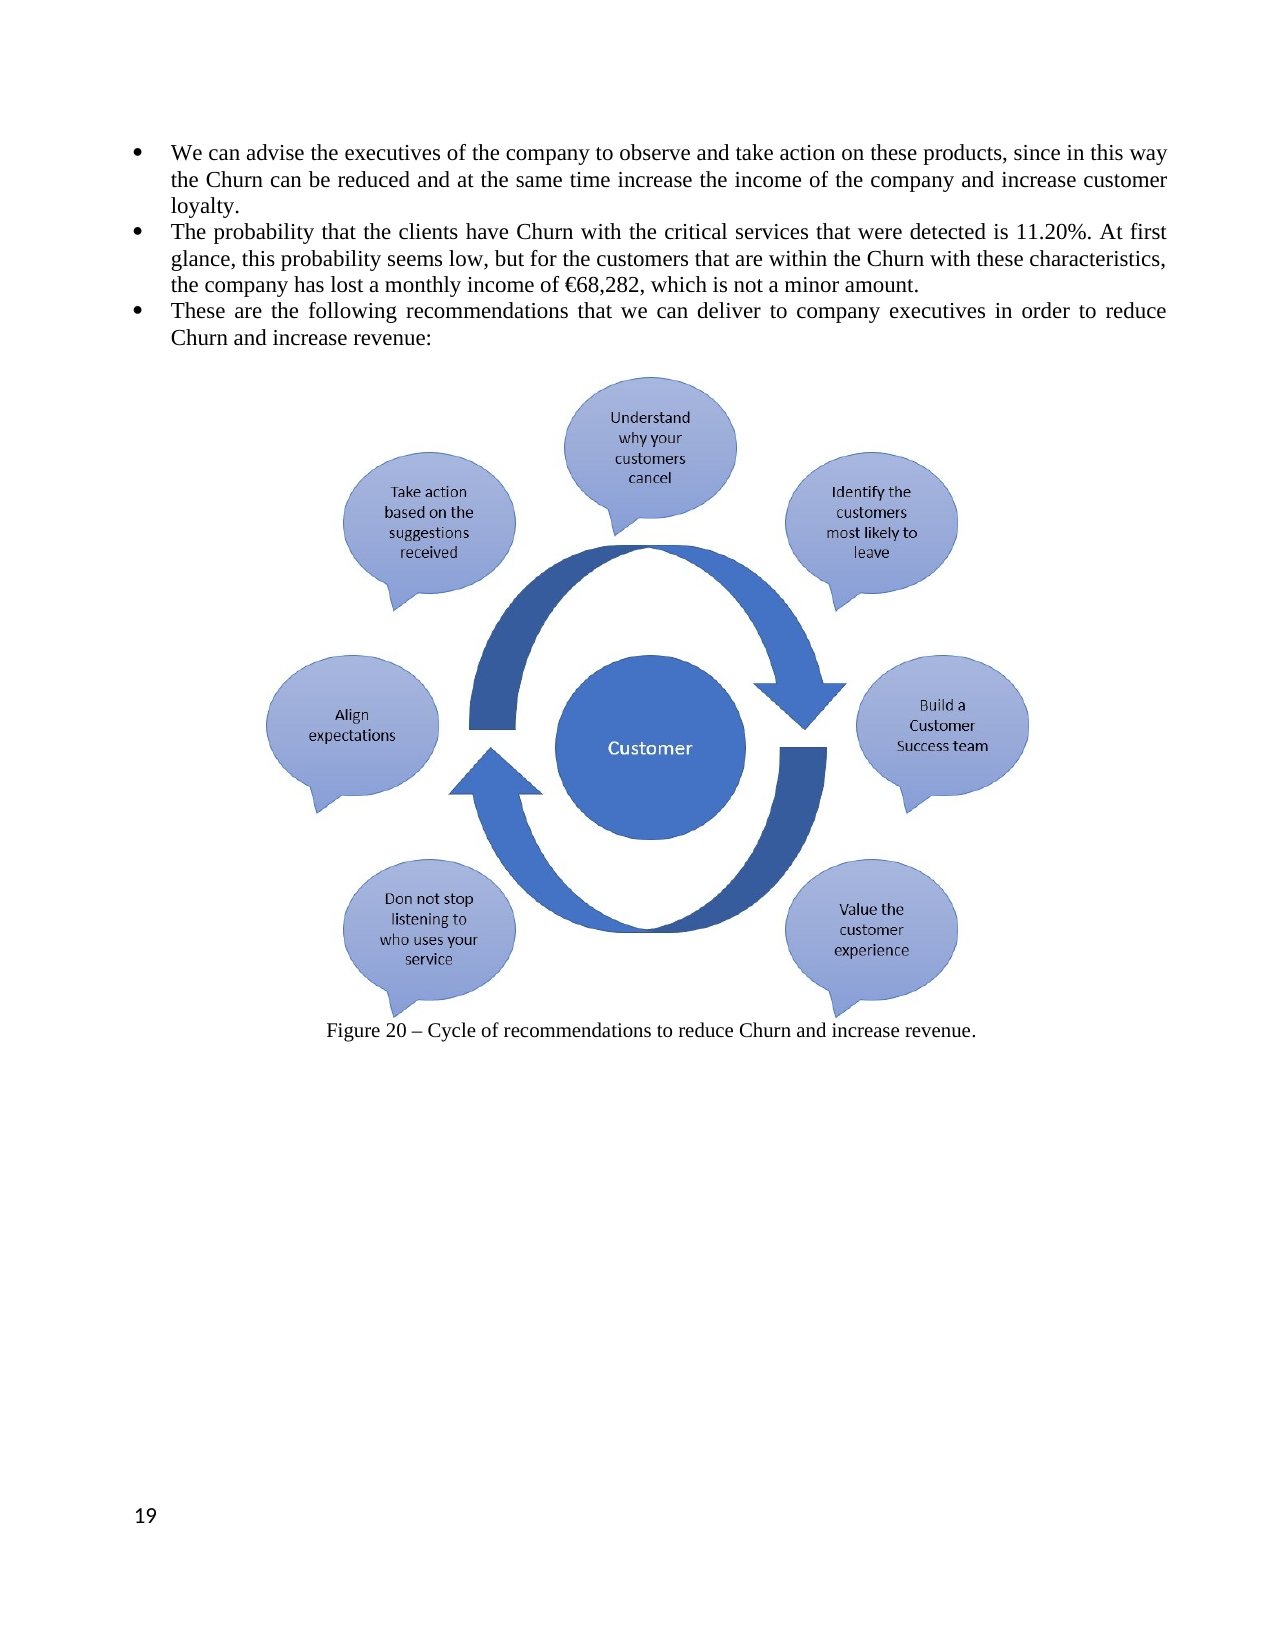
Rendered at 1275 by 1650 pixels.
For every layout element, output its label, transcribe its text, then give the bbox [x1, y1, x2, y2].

list These are the following recommendations that we can deliver to company executives in order to reduce Churn and increase revenue: [133, 297, 1169, 350]
list We can advise the executives of the company to observe and take action on these products, since in this way the Churn can be reduced and at the same time increase the income of the company and increase customer loyalty. [133, 139, 1169, 218]
picture [265, 376, 1037, 1018]
list The probability that the clients have Churn with the critical services that were detected is 11.20%. At first glance, this probability seems low, but for the customers that are within the Churn with these characteristics, the company has lost a monthly income of €68,282, which is not a minor amount. [133, 218, 1169, 297]
